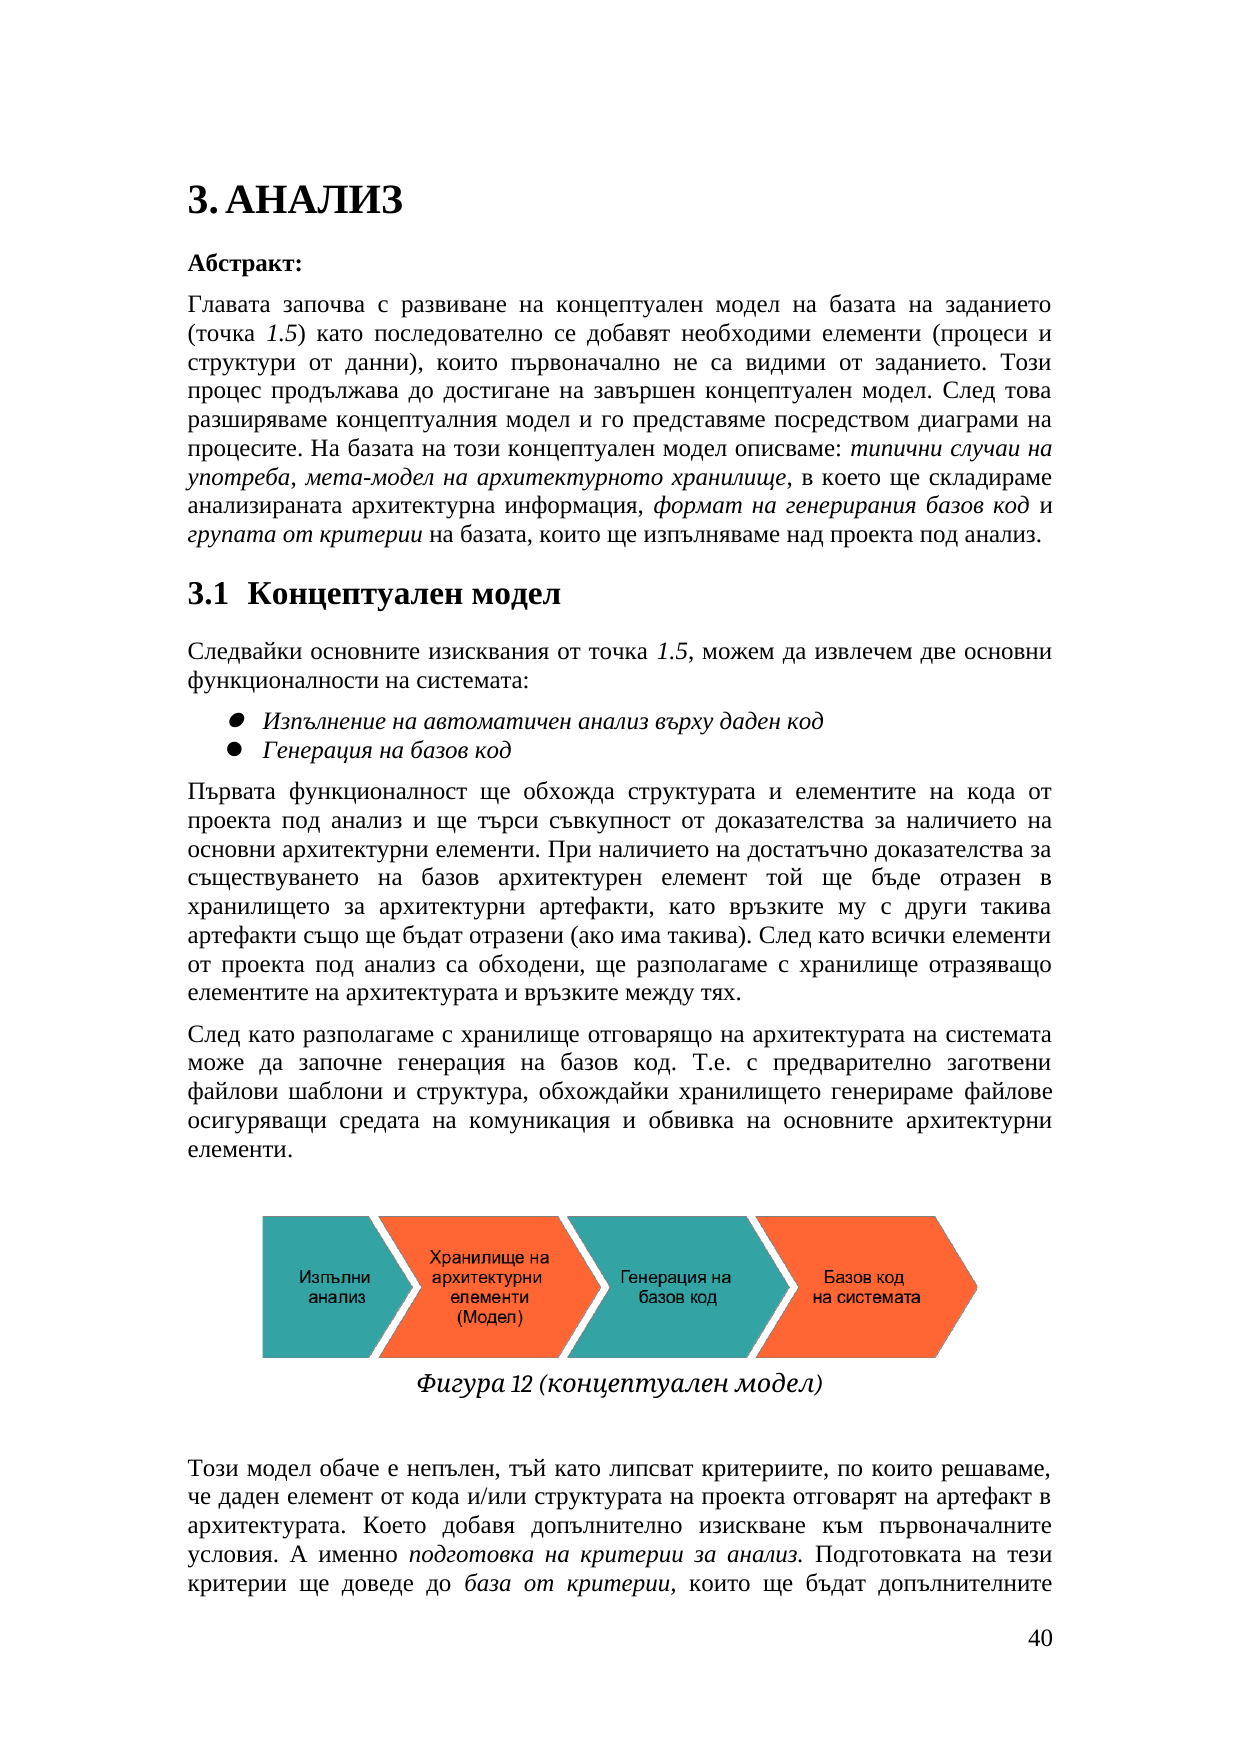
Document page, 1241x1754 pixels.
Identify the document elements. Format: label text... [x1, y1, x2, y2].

picture [262, 1216, 978, 1358]
text Първата функционалност ще обхожда структурата и елементите на кода от проекта под анализ и ще търси съвкупност от доказателства за наличието на основни архитектурни елементи. При наличието на достатъчно доказателства за съществуването на базов архитектурен елемент той ще бъде отразен в хранилището за архитектурни артефакти, като връзките му с други такива артефакти също ще бъдат отразени (ако има такива). След като всички елементи от проекта под анализ са обходени, ще разполагаме с хранилище отразяващо елементите на архитектурата и връзките между тях. [187, 776, 1053, 1006]
text Следвайки основните изисквания от точка 1.5, можем да извлечем две основни функционалности на системата: [187, 636, 1053, 694]
list Изпълнение на автоматичен анализ върху даден код [225, 706, 1053, 735]
text Абстракт: [187, 248, 1053, 277]
text Фигура 12 (концептуален модел) [187, 1370, 1053, 1399]
text След като разполагаме с хранилище отговарящо на архитектурата на системата може да започне генерация на базов код. Т.е. с предварително заготвени файлови шаблони и структура, обхождайки хранилището генерираме файлове осигуряващи средата на комуникация и обвивка на основните архитектурни елементи. [187, 1019, 1053, 1162]
list Генерация на базов код [225, 735, 1053, 764]
subtitle Концептуален модел [187, 573, 1053, 611]
subtitle Анализ [187, 175, 1053, 223]
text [187, 1453, 1053, 1596]
text Главата започва с развиване на концептуален модел на базата на заданието (точка 1.5) като последователно се добавят необходими елементи (процеси и структури от данни), които първоначално не са видими от заданието. Този процес продължава до достигане на завършен концептуален модел. След това разширяваме концептуалния модел и го представяме посредством диаграми на процесите. На базата на този концептуален модел описваме: типични случаи на употреба, мета-модел на архитектурното хранилище, в което ще складираме анализираната архитектурна информация, формат на генерирания базов код и групата от критерии на базата, които ще изпълняваме над проекта под анализ. [187, 289, 1053, 548]
